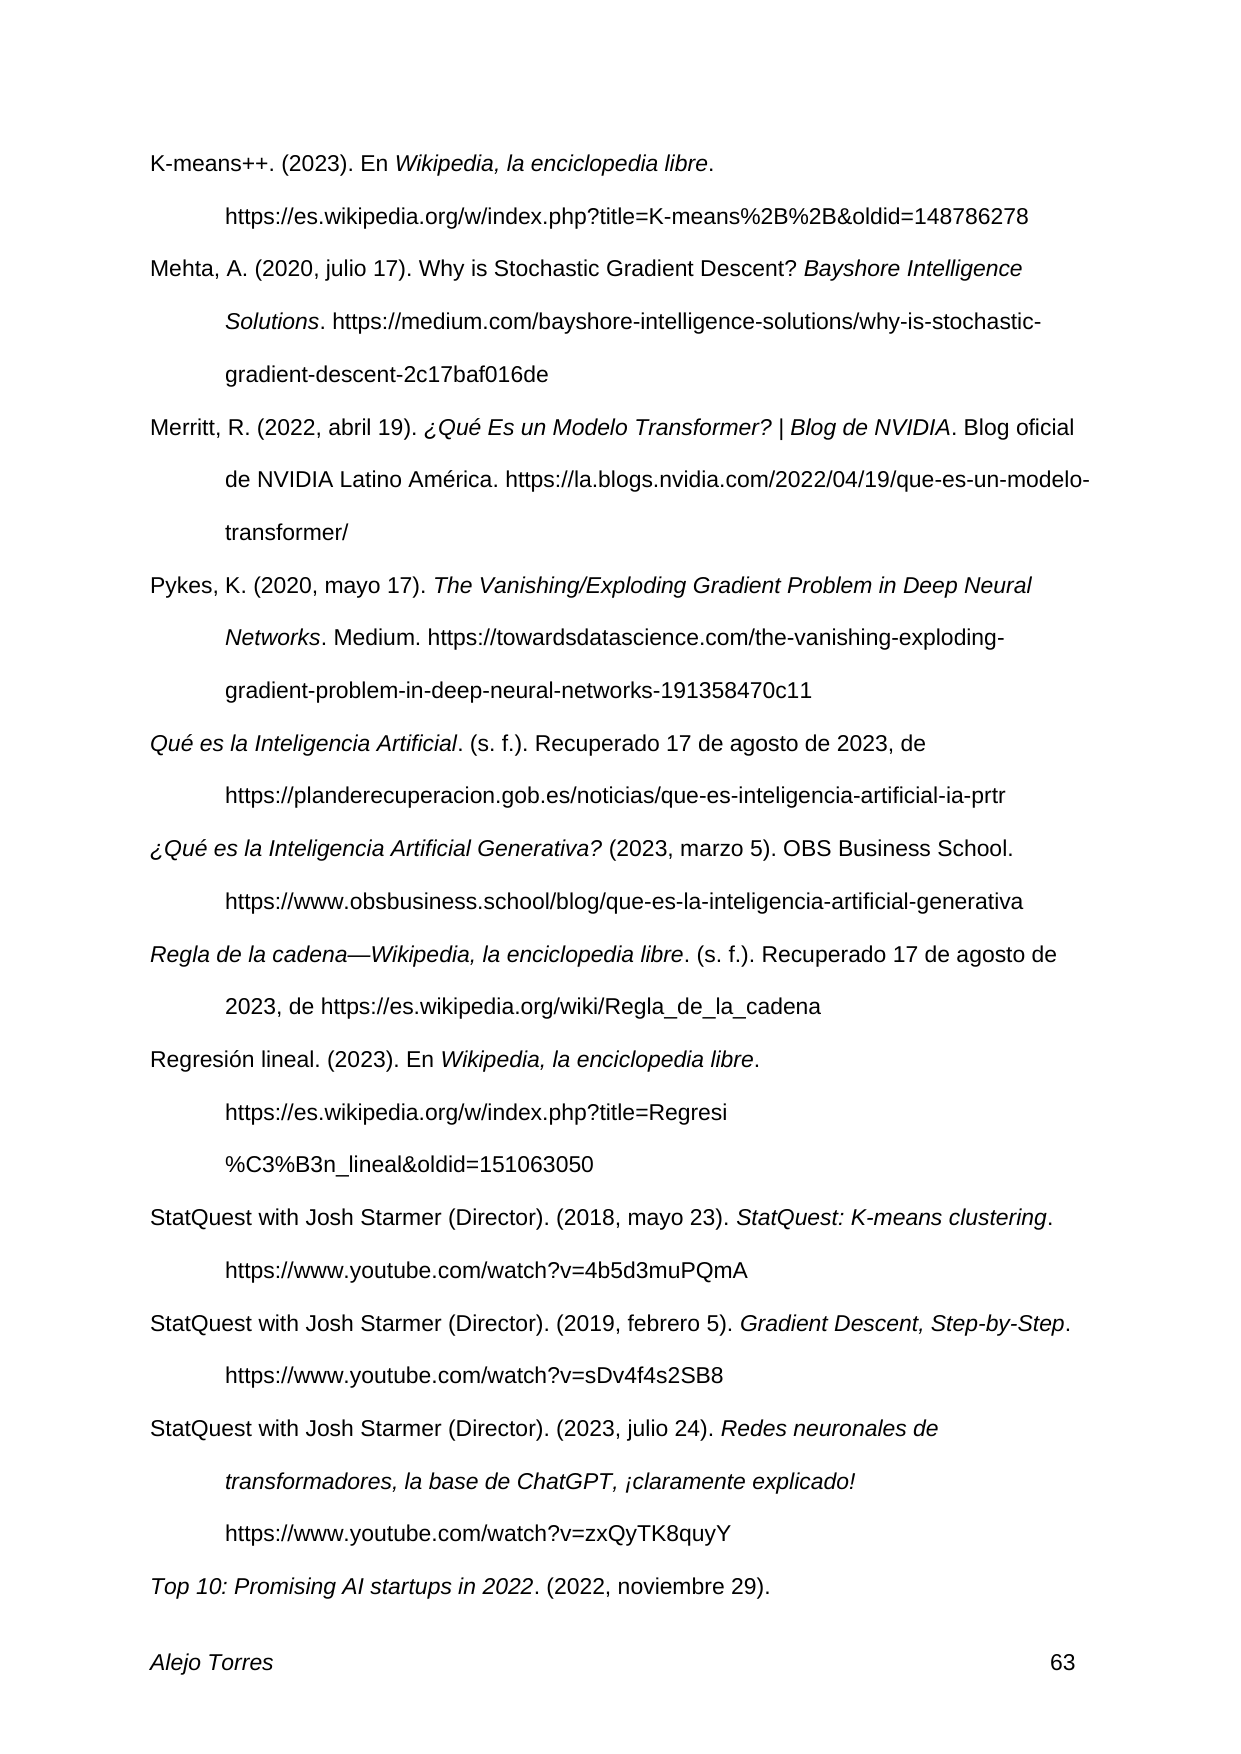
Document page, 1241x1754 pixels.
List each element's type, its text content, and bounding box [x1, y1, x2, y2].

text Mehta, A. (2020, julio 17). Why is Stochastic Gradient Descent? Bayshore Intelligence Solutions. https://medium.com/bayshore-intelligence-solutions/why-is-stochastic-gradient-descent-2c17baf016de [150, 255, 1090, 387]
text Regla de la cadena—Wikipedia, la enciclopedia libre. (s. f.). Recuperado 17 de agosto de 2023, de https://es.wikipedia.org/wiki/Regla_de_la_cadena [150, 941, 1090, 1020]
text StatQuest with Josh Starmer (Director). (2019, febrero 5). Gradient Descent, Step-by-Step. https://www.youtube.com/watch?v=sDv4f4s2SB8 [150, 1309, 1090, 1389]
text StatQuest with Josh Starmer (Director). (2023, julio 24). Redes neuronales de transformadores, la base de ChatGPT, ¡claramente explicado! https://www.youtube.com/watch?v=zxQyTK8quyY [150, 1415, 1090, 1547]
text Pykes, K. (2020, mayo 17). The Vanishing/Exploding Gradient Problem in Deep Neural Networks. Medium. https://towardsdatascience.com/the-vanishing-exploding-gradient-problem-in-deep-neural-networks-191358470c11 [150, 572, 1090, 703]
text K-means++. (2023). En Wikipedia, la enciclopedia libre. https://es.wikipedia.org/w/index.php?title=K-means%2B%2B&oldid=148786278 [150, 150, 1090, 229]
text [150, 1573, 1090, 1599]
text Qué es la Inteligencia Artificial. (s. f.). Recuperado 17 de agosto de 2023, de https://planderecuperacion.gob.es/noticias/que-es-inteligencia-artificial-ia-prtr [150, 730, 1090, 809]
text StatQuest with Josh Starmer (Director). (2018, mayo 23). StatQuest: K-means clustering. https://www.youtube.com/watch?v=4b5d3muPQmA [150, 1204, 1090, 1283]
text Regresión lineal. (2023). En Wikipedia, la enciclopedia libre. https://es.wikipedia.org/w/index.php?title=Regresi%C3%B3n_lineal&oldid=151063050 [150, 1046, 1090, 1178]
text ¿Qué es la Inteligencia Artificial Generativa? (2023, marzo 5). OBS Business School. https://www.obsbusiness.school/blog/que-es-la-inteligencia-artificial-generativa [150, 835, 1090, 914]
text Merritt, R. (2022, abril 19). ¿Qué Es un Modelo Transformer? | Blog de NVIDIA. Blog oficial de NVIDIA Latino América. https://la.blogs.nvidia.com/2022/04/19/que-es-un-modelo-transformer/ [150, 413, 1090, 545]
